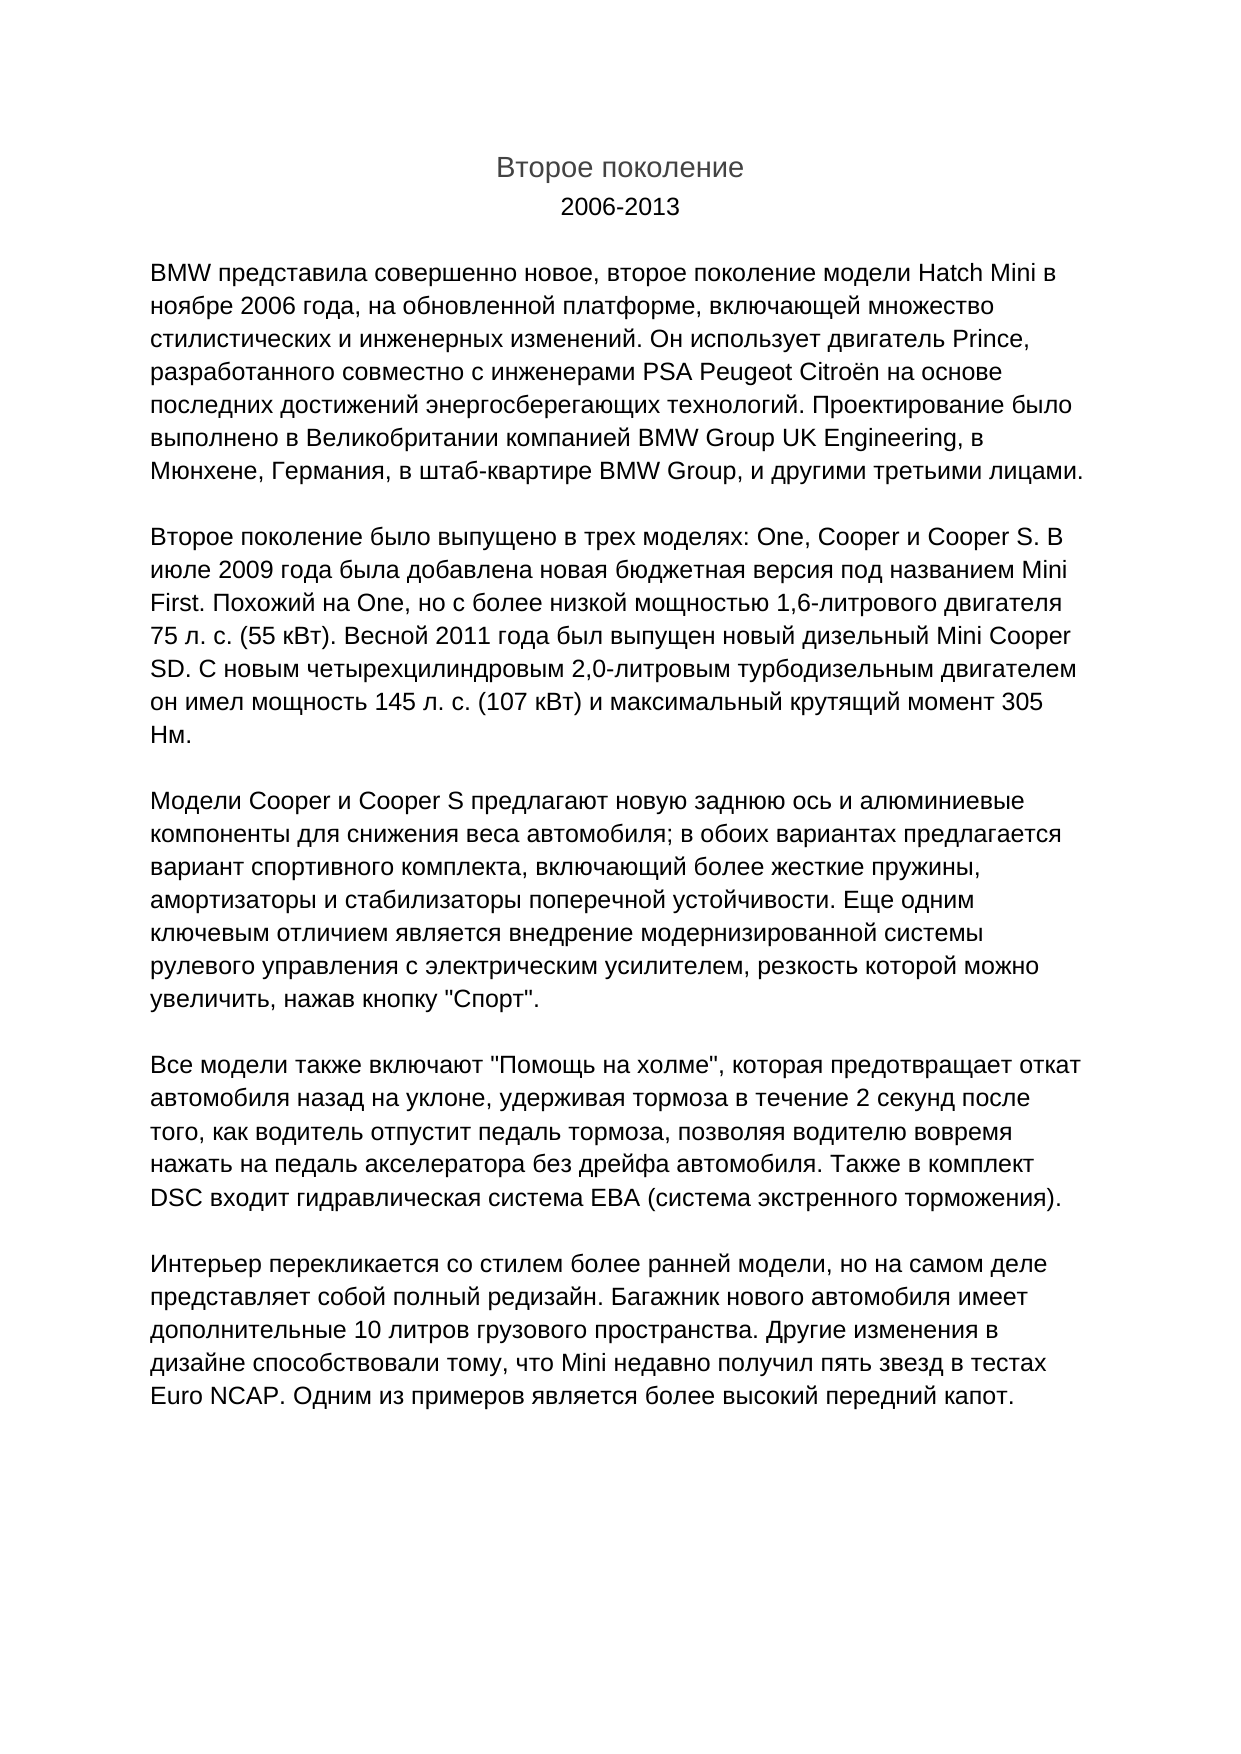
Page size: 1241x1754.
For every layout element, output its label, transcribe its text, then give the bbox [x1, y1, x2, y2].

text Все модели также включают "Помощь на холме", которая предотвращает откат автомобиля назад на уклоне, удерживая тормоза в течение 2 секунд после того, как водитель отпустит педаль тормоза, позволяя водителю вовремя нажать на педаль акселератора без дрейфа автомобиля. Также в комплект DSC входит гидравлическая система EBA (система экстренного торможения). [150, 1050, 1090, 1211]
subtitle Второе поколение [150, 150, 1090, 183]
text Интерьер перекликается со стилем более ранней модели, но на самом деле представляет собой полный редизайн. Багажник нового автомобиля имеет дополнительные 10 литров грузового пространства. Другие изменения в дизайне способствовали тому, что Mini недавно получил пять звезд в тестах Euro NCAP. Одним из примеров является более высокий передний капот. [150, 1248, 1090, 1409]
text 2006-2013 [150, 192, 1090, 221]
text BMW представила совершенно новое, второе поколение модели Hatch Mini в ноябре 2006 года, на обновленной платформе, включающей множество стилистических и инженерных изменений. Он использует двигатель Prince, разработанного совместно с инженерами PSA Peugeot Citroën на основе последних достижений энергосберегающих технологий. Проектирование было выполнено в Великобритании компанией BMW Group UK Engineering, в Мюнхене, Германия, в штаб-квартире BMW Group, и другими третьими лицами. [150, 258, 1090, 485]
text Модели Cooper и Cooper S предлагают новую заднюю ось и алюминиевые компоненты для снижения веса автомобиля; в обоих вариантах предлагается вариант спортивного комплекта, включающий более жесткие пружины, амортизаторы и стабилизаторы поперечной устойчивости. Еще одним ключевым отличием является внедрение модернизированной системы рулевого управления с электрическим усилителем, резкость которой можно увеличить, нажав кнопку "Спорт". [150, 786, 1090, 1013]
text Второе поколение было выпущено в трех моделях: One, Cooper и Cooper S. В июле 2009 года была добавлена новая бюджетная версия под названием Mini First. Похожий на One, но с более низкой мощностью 1,6-литрового двигателя 75 л. с. (55 кВт). Весной 2011 года был выпущен новый дизельный Mini Cooper SD. С новым четырехцилиндровым 2,0-литровым турбодизельным двигателем он имел мощность 145 л. с. (107 кВт) и максимальный крутящий момент 305 Нм. [150, 522, 1090, 749]
